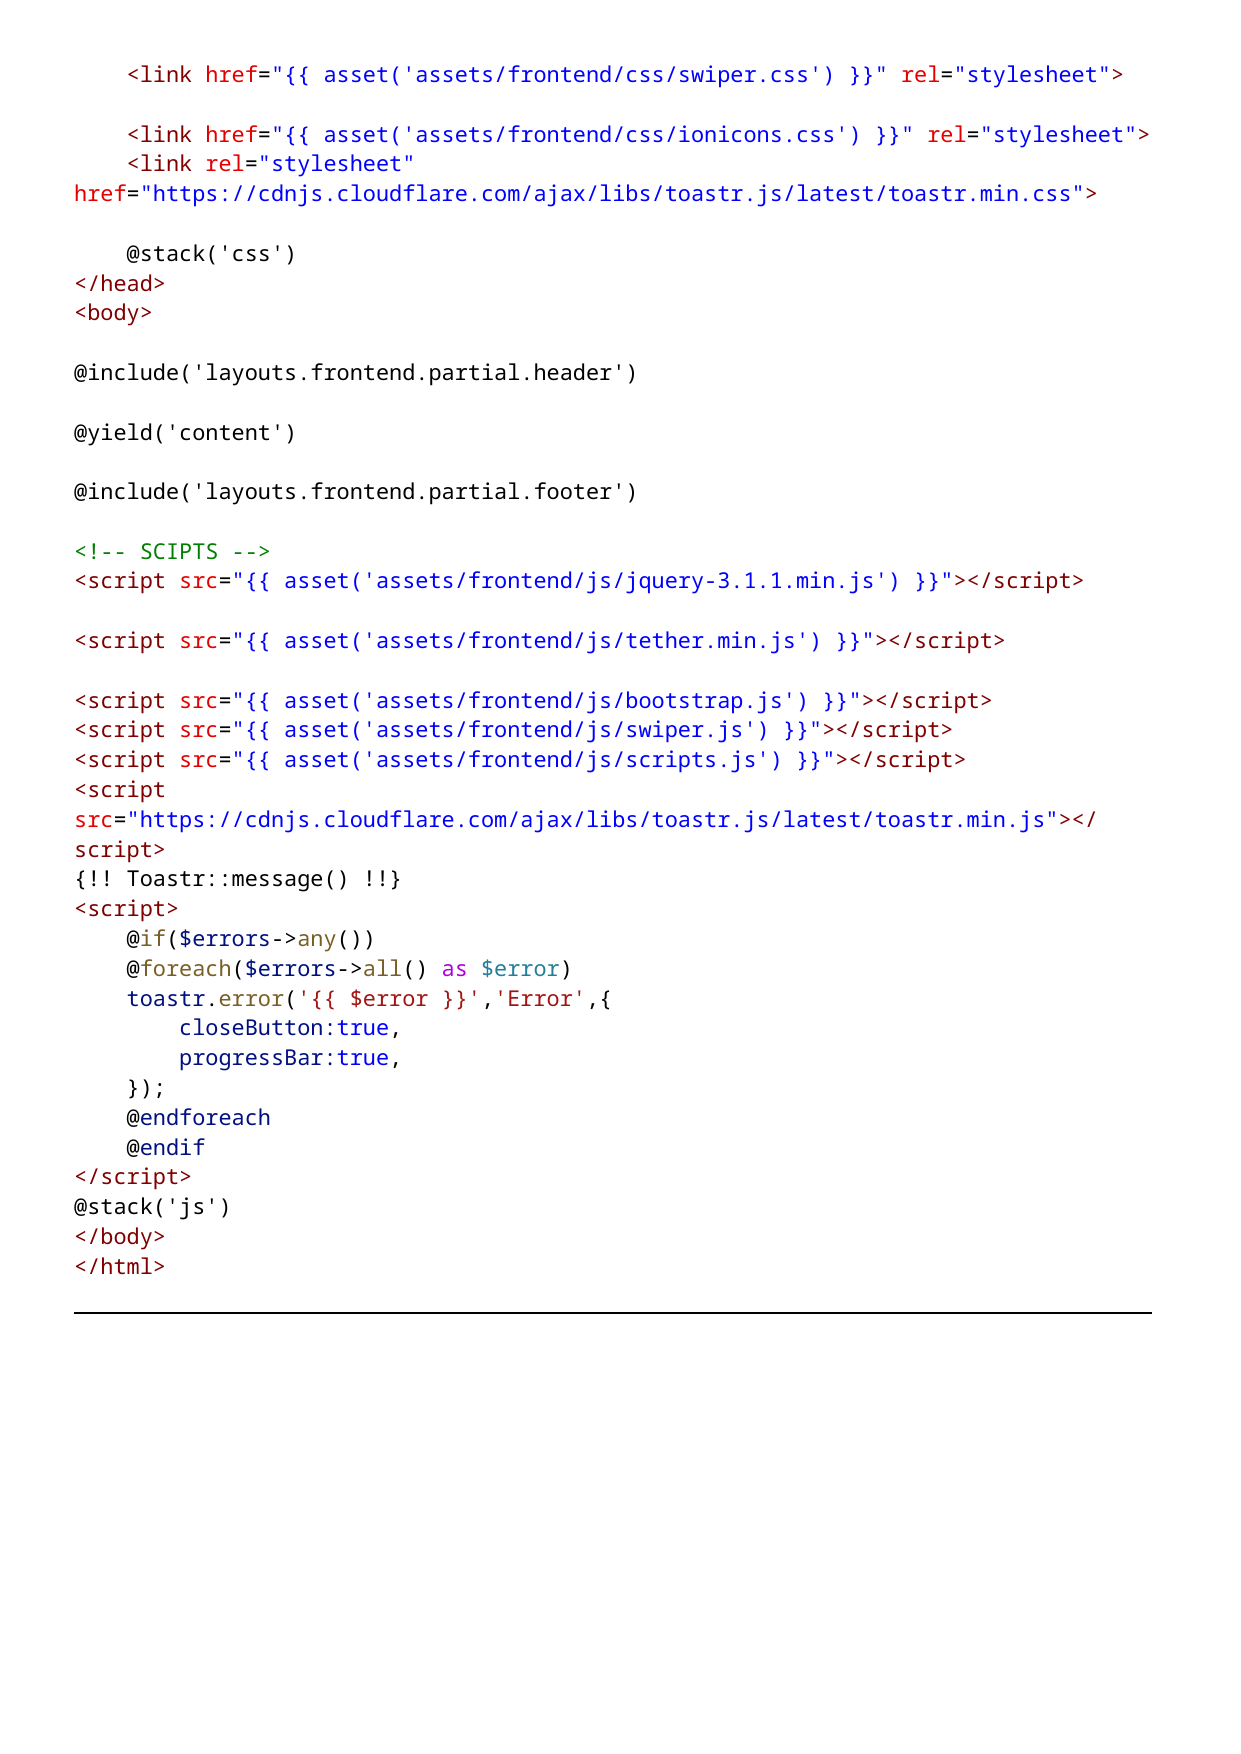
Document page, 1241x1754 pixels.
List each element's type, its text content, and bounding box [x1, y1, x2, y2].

text <script src="{{ asset('assets/frontend/js/scripts.js') }}"></script> [74, 744, 1152, 774]
text @if($errors->any()) [74, 923, 1152, 953]
text @endif [74, 1132, 1152, 1161]
text toastr.error('{{ $error }}','Error',{ [74, 983, 1152, 1012]
text </html> [74, 1251, 1152, 1281]
text <script src="{{ asset('assets/frontend/js/jquery-3.1.1.min.js') }}"></script> [74, 566, 1152, 595]
text @stack('css') [74, 238, 1152, 268]
text <link href="{{ asset('assets/frontend/css/swiper.css') }}" rel="stylesheet"> [74, 59, 1152, 89]
text <script src="https://cdnjs.cloudflare.com/ajax/libs/toastr.js/latest/toastr.min.js"></script> [74, 774, 1152, 863]
text <link href="{{ asset('assets/frontend/css/ionicons.css') }}" rel="stylesheet"> [74, 119, 1152, 148]
text <body> [74, 297, 1152, 327]
text progressBar:true, [74, 1042, 1152, 1072]
text <script src="{{ asset('assets/frontend/js/bootstrap.js') }}"></script> [74, 685, 1152, 714]
text </script> [74, 1161, 1152, 1191]
text <!-- SCIPTS --> [74, 536, 1152, 566]
text {!! Toastr::message() !!} [74, 863, 1152, 893]
text closeButton:true, [74, 1012, 1152, 1042]
text </head> [74, 268, 1152, 297]
text <script> [74, 893, 1152, 923]
text @include('layouts.frontend.partial.header') [74, 357, 1152, 387]
text <link rel="stylesheet" href="https://cdnjs.cloudflare.com/ajax/libs/toastr.js/latest/toastr.min.css"> [74, 148, 1152, 208]
text @foreach($errors->all() as $error) [74, 953, 1152, 983]
text @endforeach [74, 1102, 1152, 1132]
text @include('layouts.frontend.partial.footer') [74, 476, 1152, 506]
text <script src="{{ asset('assets/frontend/js/swiper.js') }}"></script> [74, 714, 1152, 744]
text }); [74, 1072, 1152, 1102]
text </body> [74, 1221, 1152, 1251]
text @stack('js') [74, 1191, 1152, 1221]
text @yield('content') [74, 417, 1152, 446]
text <script src="{{ asset('assets/frontend/js/tether.min.js') }}"></script> [74, 625, 1152, 655]
